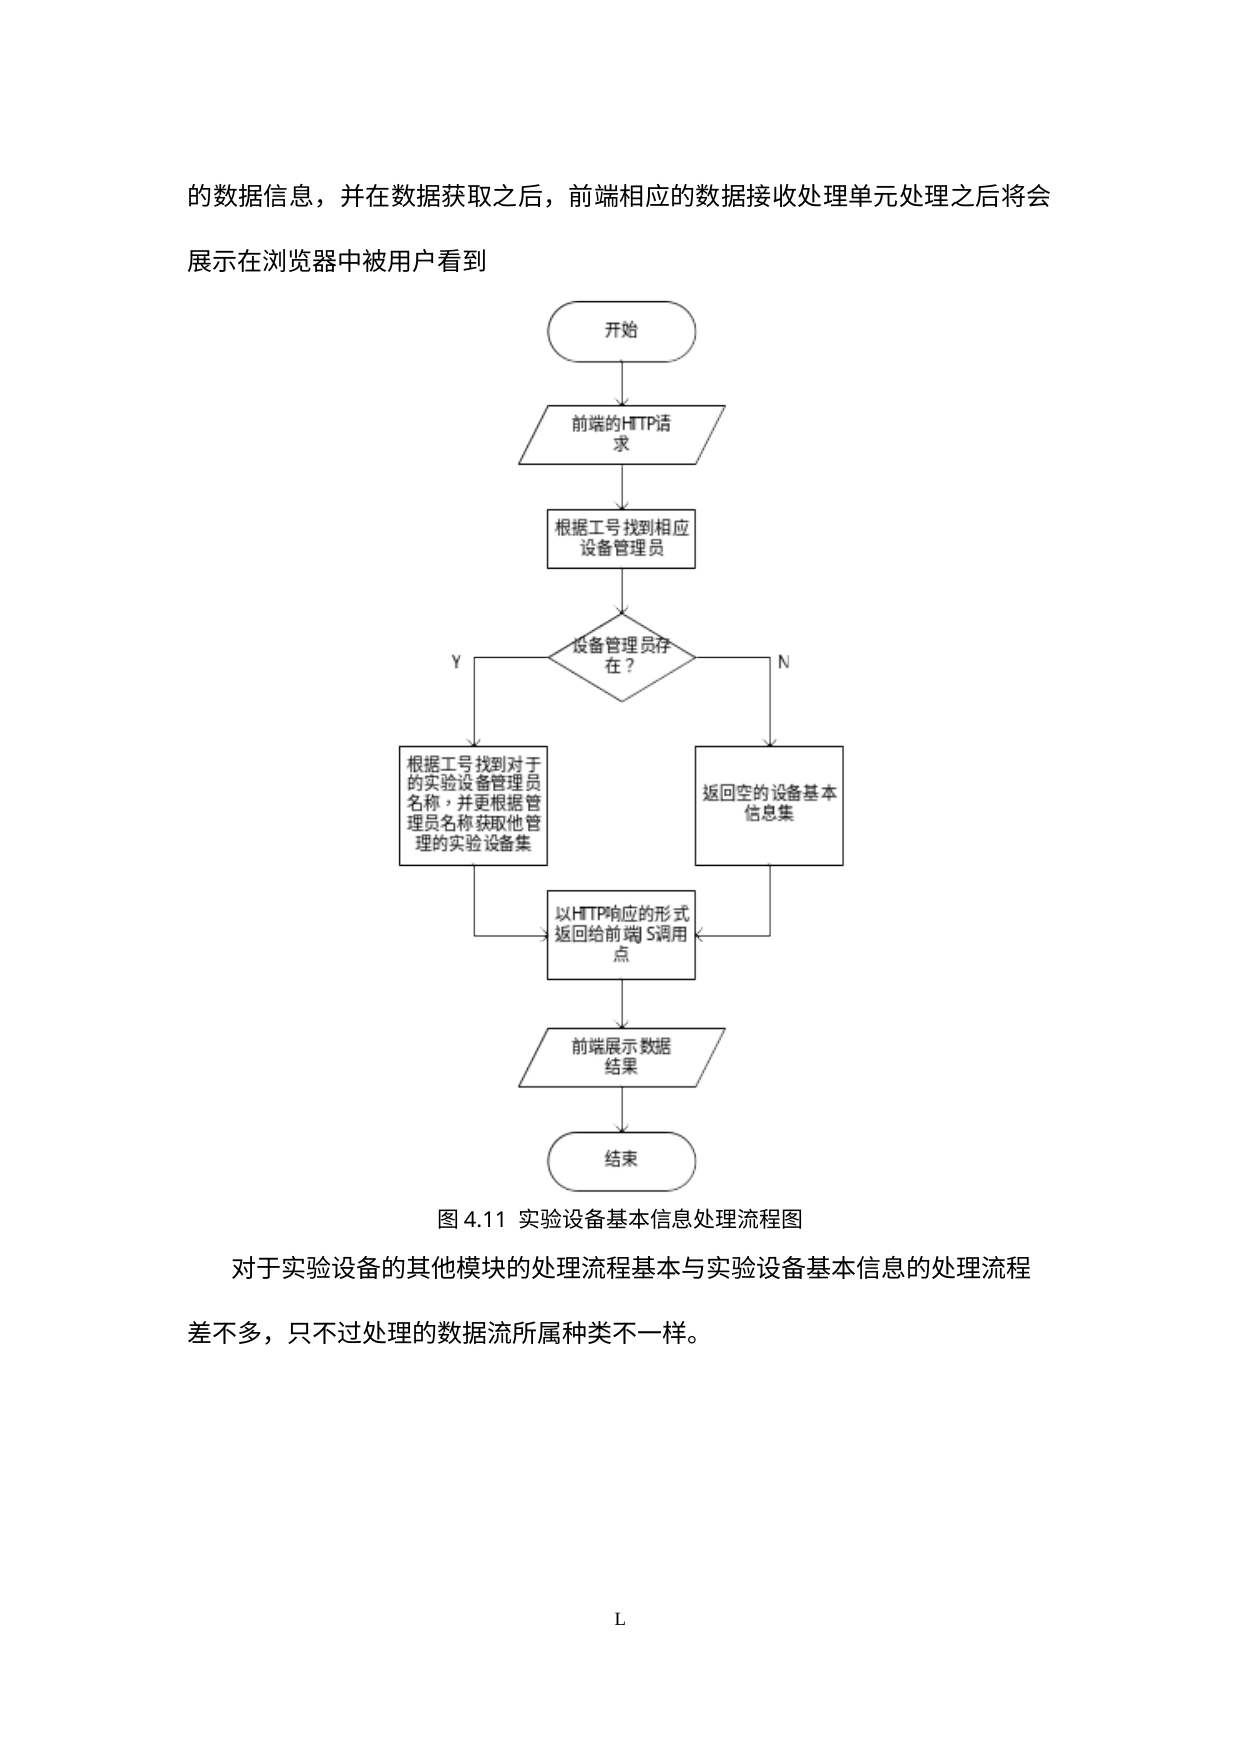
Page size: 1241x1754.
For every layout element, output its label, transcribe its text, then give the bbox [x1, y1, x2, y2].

text 对于实验设备的其他模块的处理流程基本与实验设备基本信息的处理流程差不多，只不过处理的数据流所属种类不一样。 [187, 1234, 1053, 1364]
text 图4.11 实验设备基本信息处理流程图 [187, 1202, 1053, 1234]
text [187, 162, 1053, 292]
